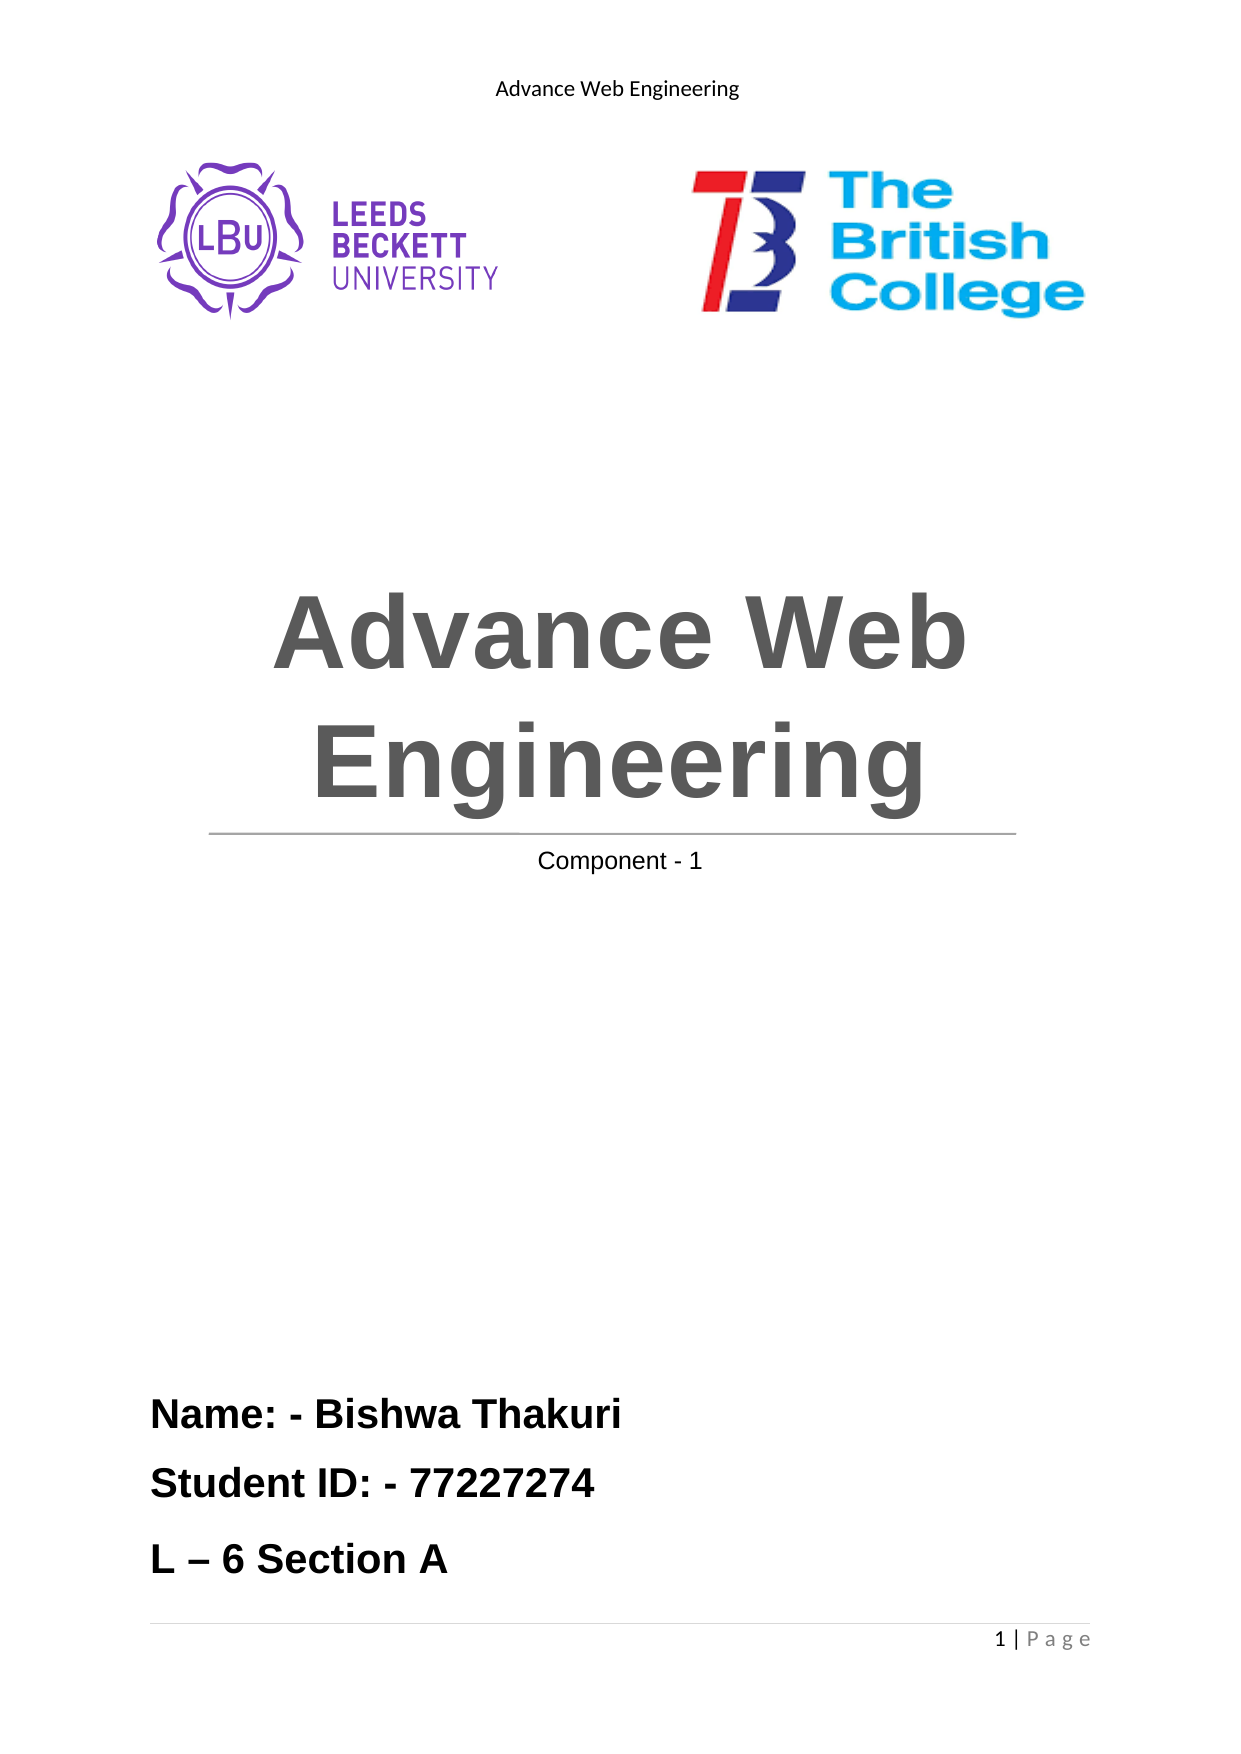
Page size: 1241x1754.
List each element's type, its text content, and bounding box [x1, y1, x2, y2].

picture [687, 160, 1089, 327]
text Component - 1 [150, 846, 1090, 875]
text Name: - Bishwa Thakuri [150, 1390, 1090, 1438]
picture [150, 150, 504, 327]
text Student ID: - 77227274 [150, 1458, 1090, 1506]
subtitle Advance Web Engineering [150, 571, 1090, 820]
text L – 6 Section A [150, 1535, 1090, 1583]
